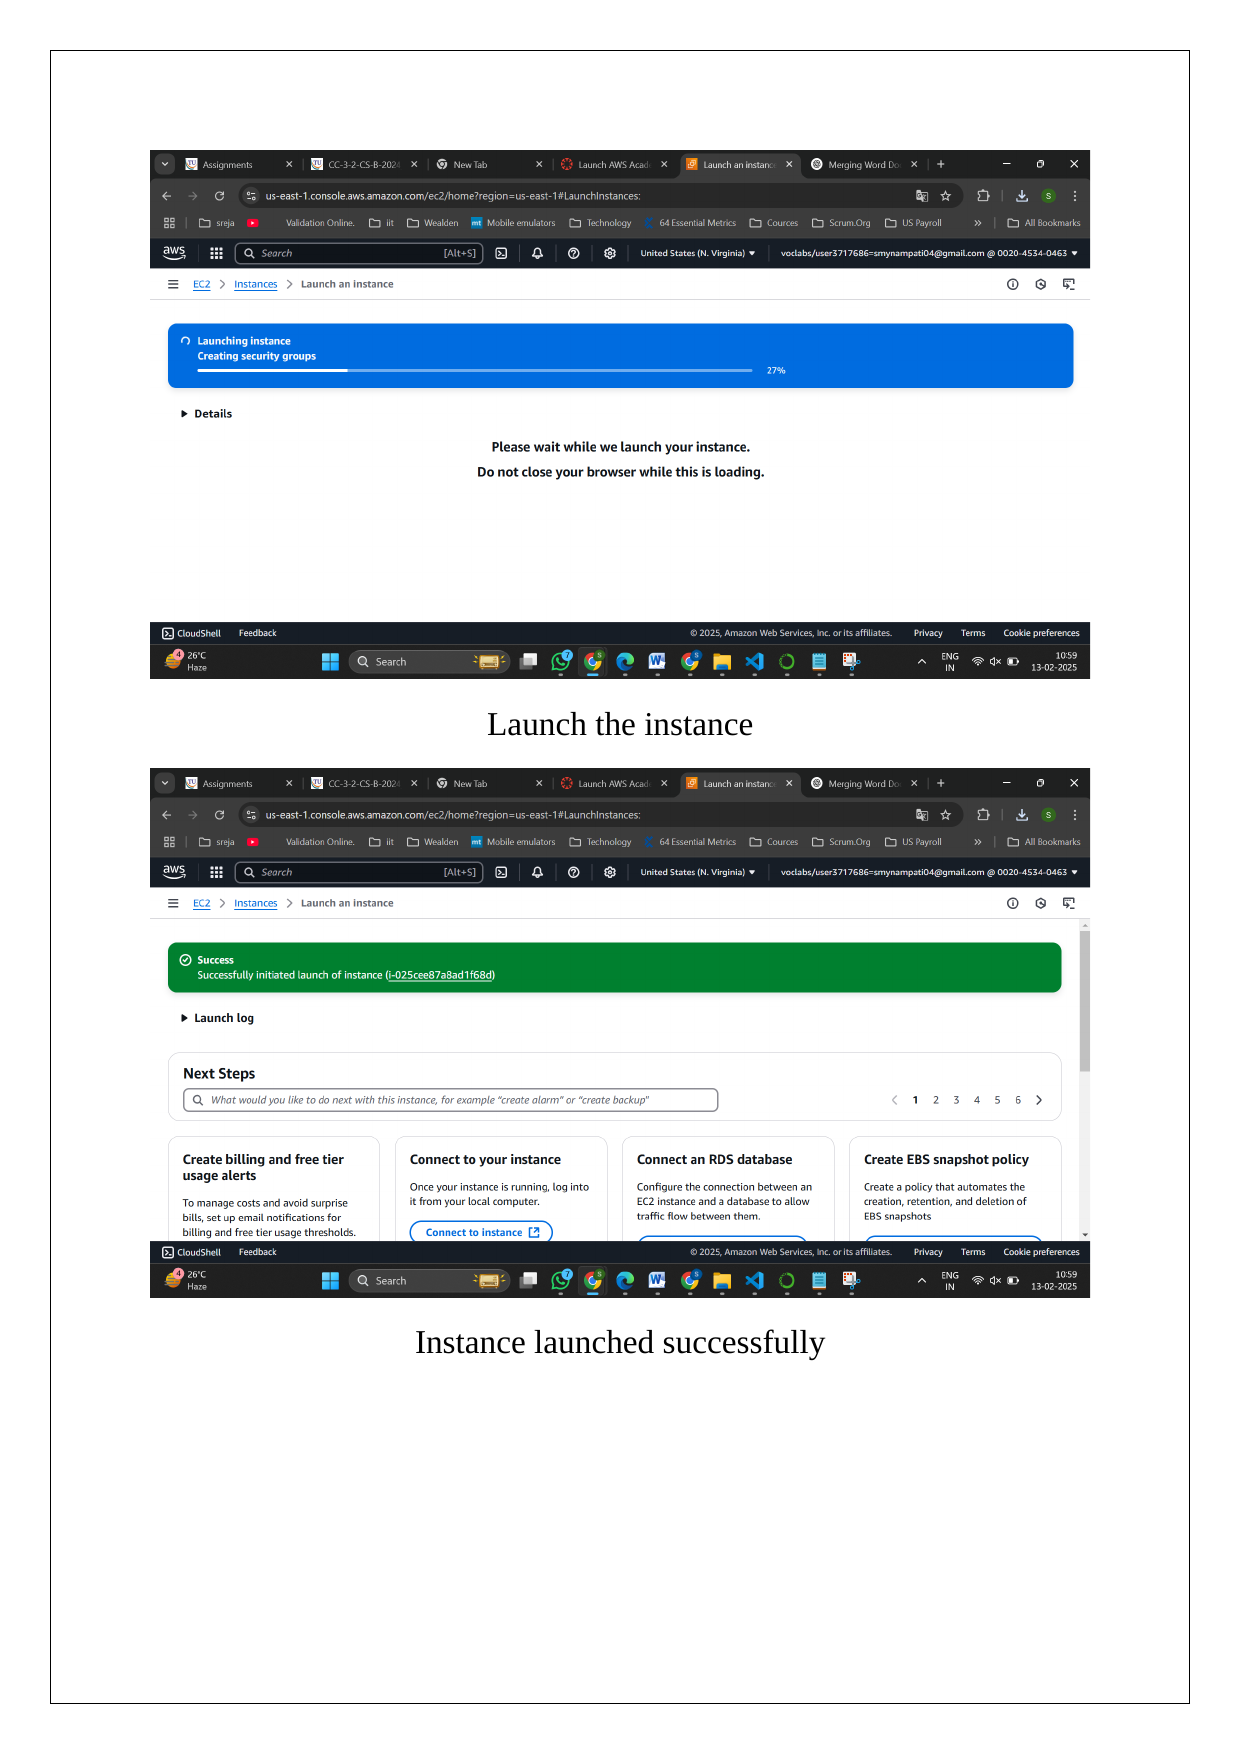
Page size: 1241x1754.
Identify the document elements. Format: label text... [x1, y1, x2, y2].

picture [150, 768, 1091, 1298]
text Launch the instance [150, 704, 1090, 742]
text Instance launched successfully [150, 1323, 1090, 1361]
picture [150, 150, 1091, 679]
